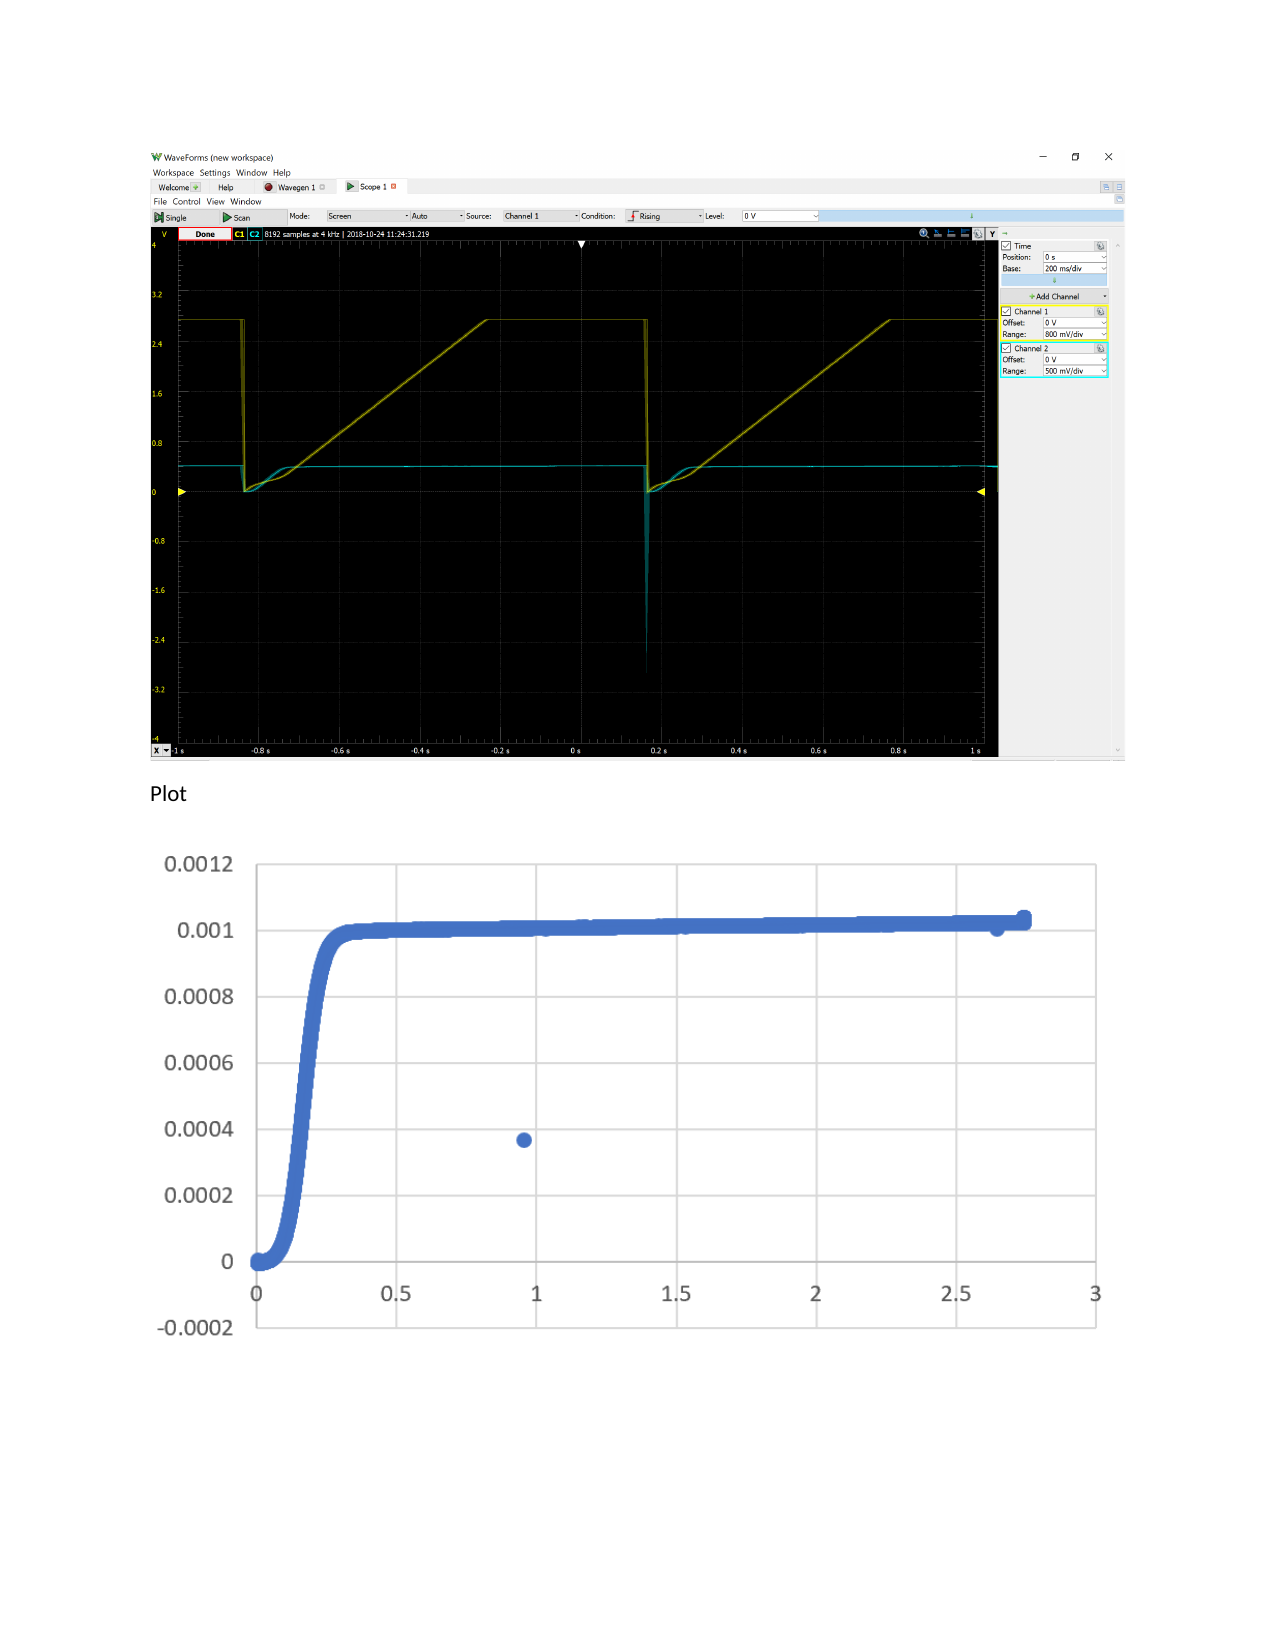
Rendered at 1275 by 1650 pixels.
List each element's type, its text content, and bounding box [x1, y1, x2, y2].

picture [150, 150, 1125, 761]
picture [150, 826, 1125, 1354]
text Plot [150, 779, 1125, 807]
